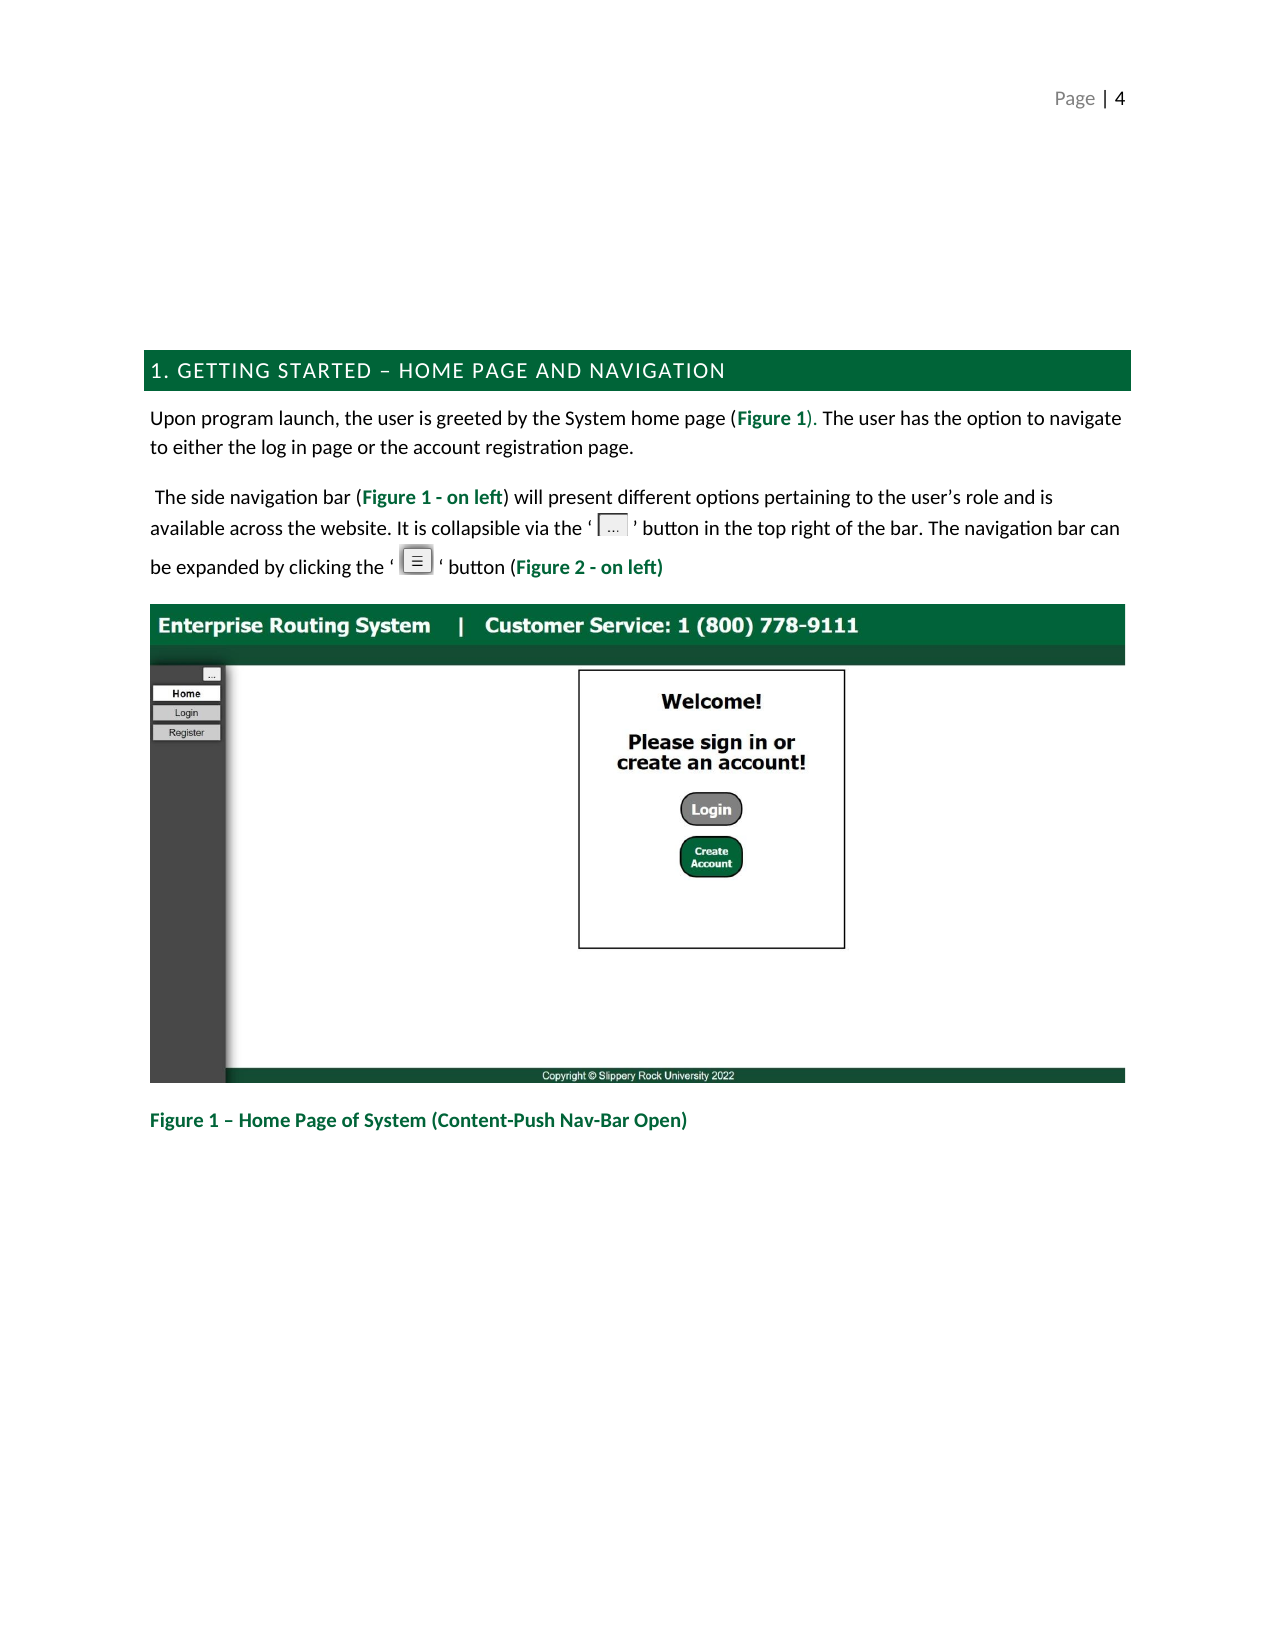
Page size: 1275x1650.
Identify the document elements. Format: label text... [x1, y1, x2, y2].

picture [399, 544, 434, 575]
text Upon program launch, the user is greeted by the System home page (Figure 1). The user has the option to navigate to either the log in page or the account registration page. [150, 405, 1125, 460]
picture [150, 604, 1125, 1083]
text The side navigation bar (Figure 1 - on left) will present different options pertaining to the user’s role and is available across the website. It is collapsible via the ‘ ’ button in the top right of the bar. The navigation bar can be expanded by clicking the ‘ ‘ button (Figure 2 - on left) [150, 484, 1125, 580]
text Figure 1 – Home Page of System (Content-Push Nav-Bar Open) [150, 1107, 1125, 1133]
subtitle 1. Getting started – Home PAge and Navigation [150, 356, 1125, 384]
picture [597, 513, 628, 536]
